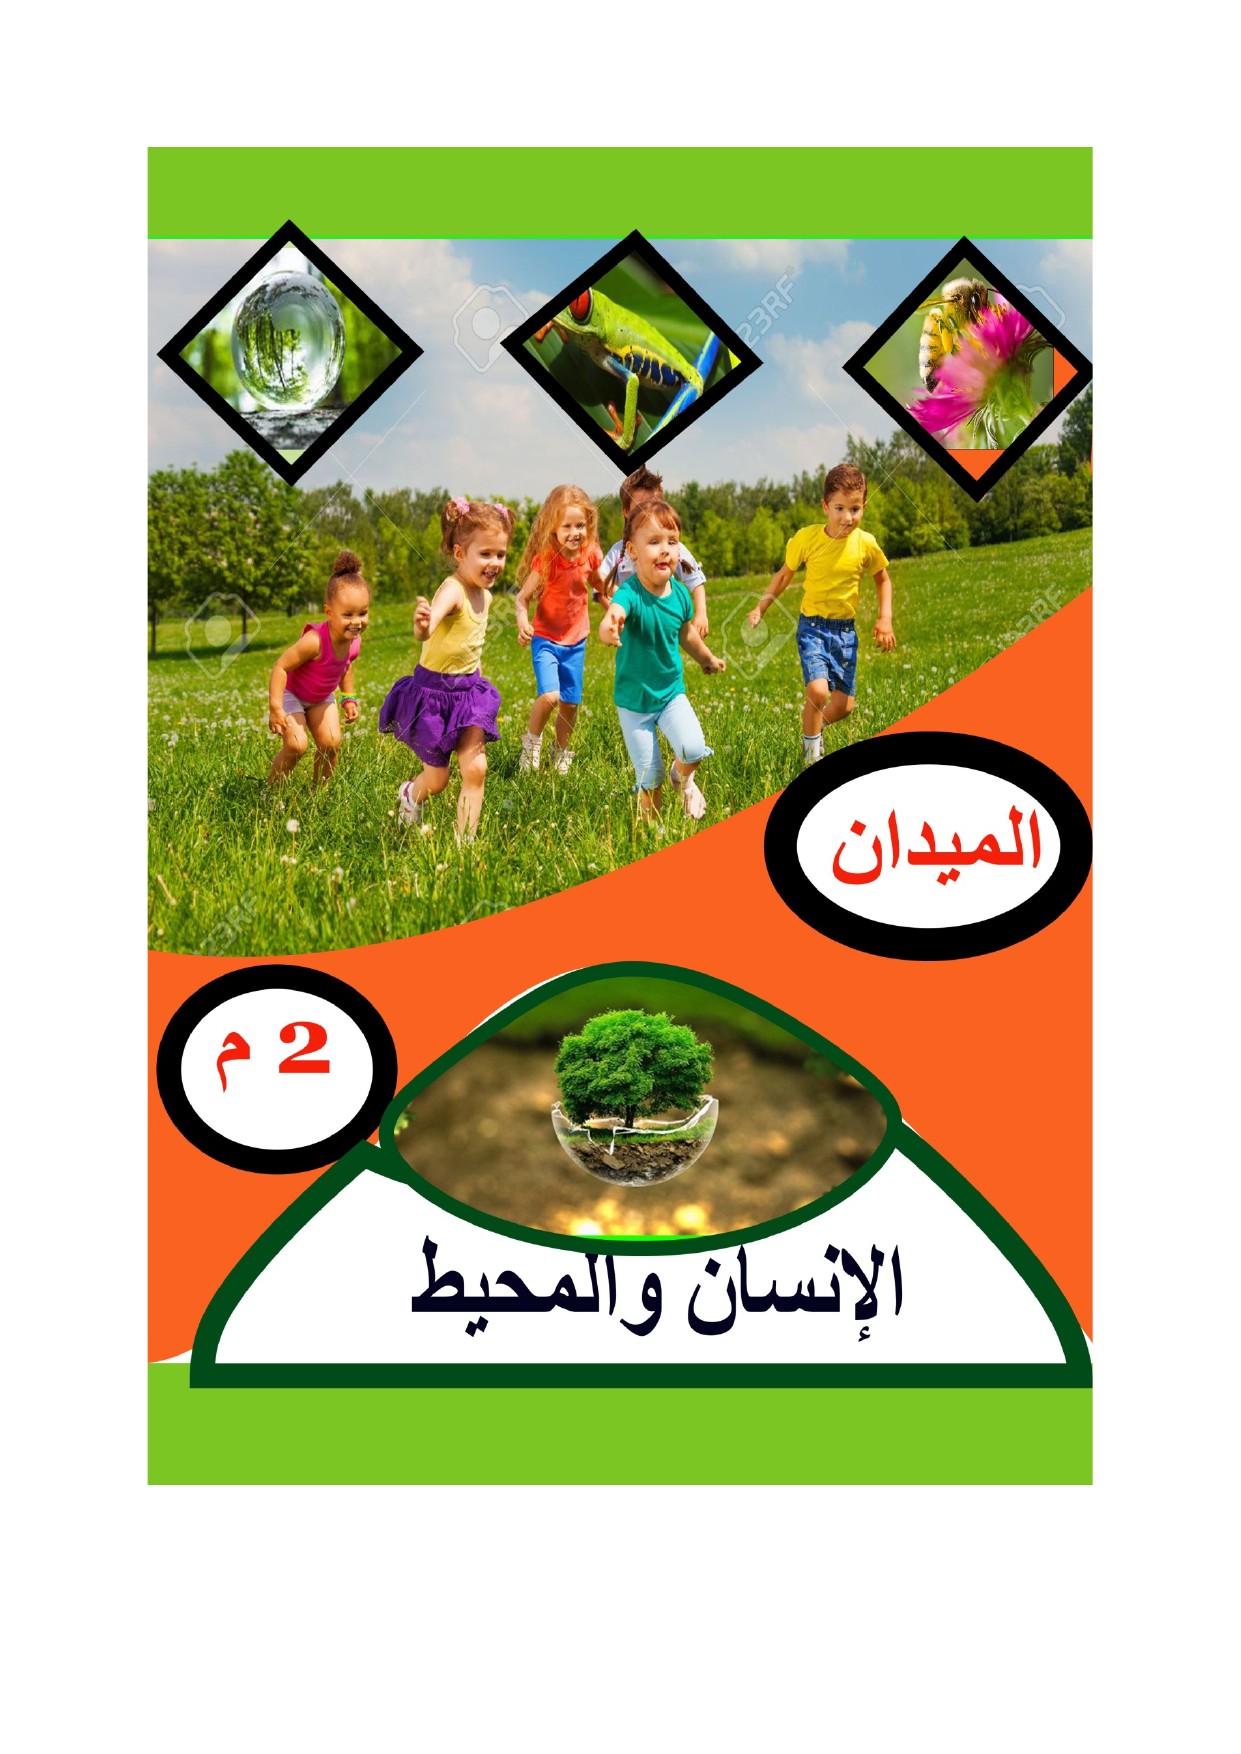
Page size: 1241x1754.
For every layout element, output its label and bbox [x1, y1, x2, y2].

picture [147, 147, 1093, 1485]
